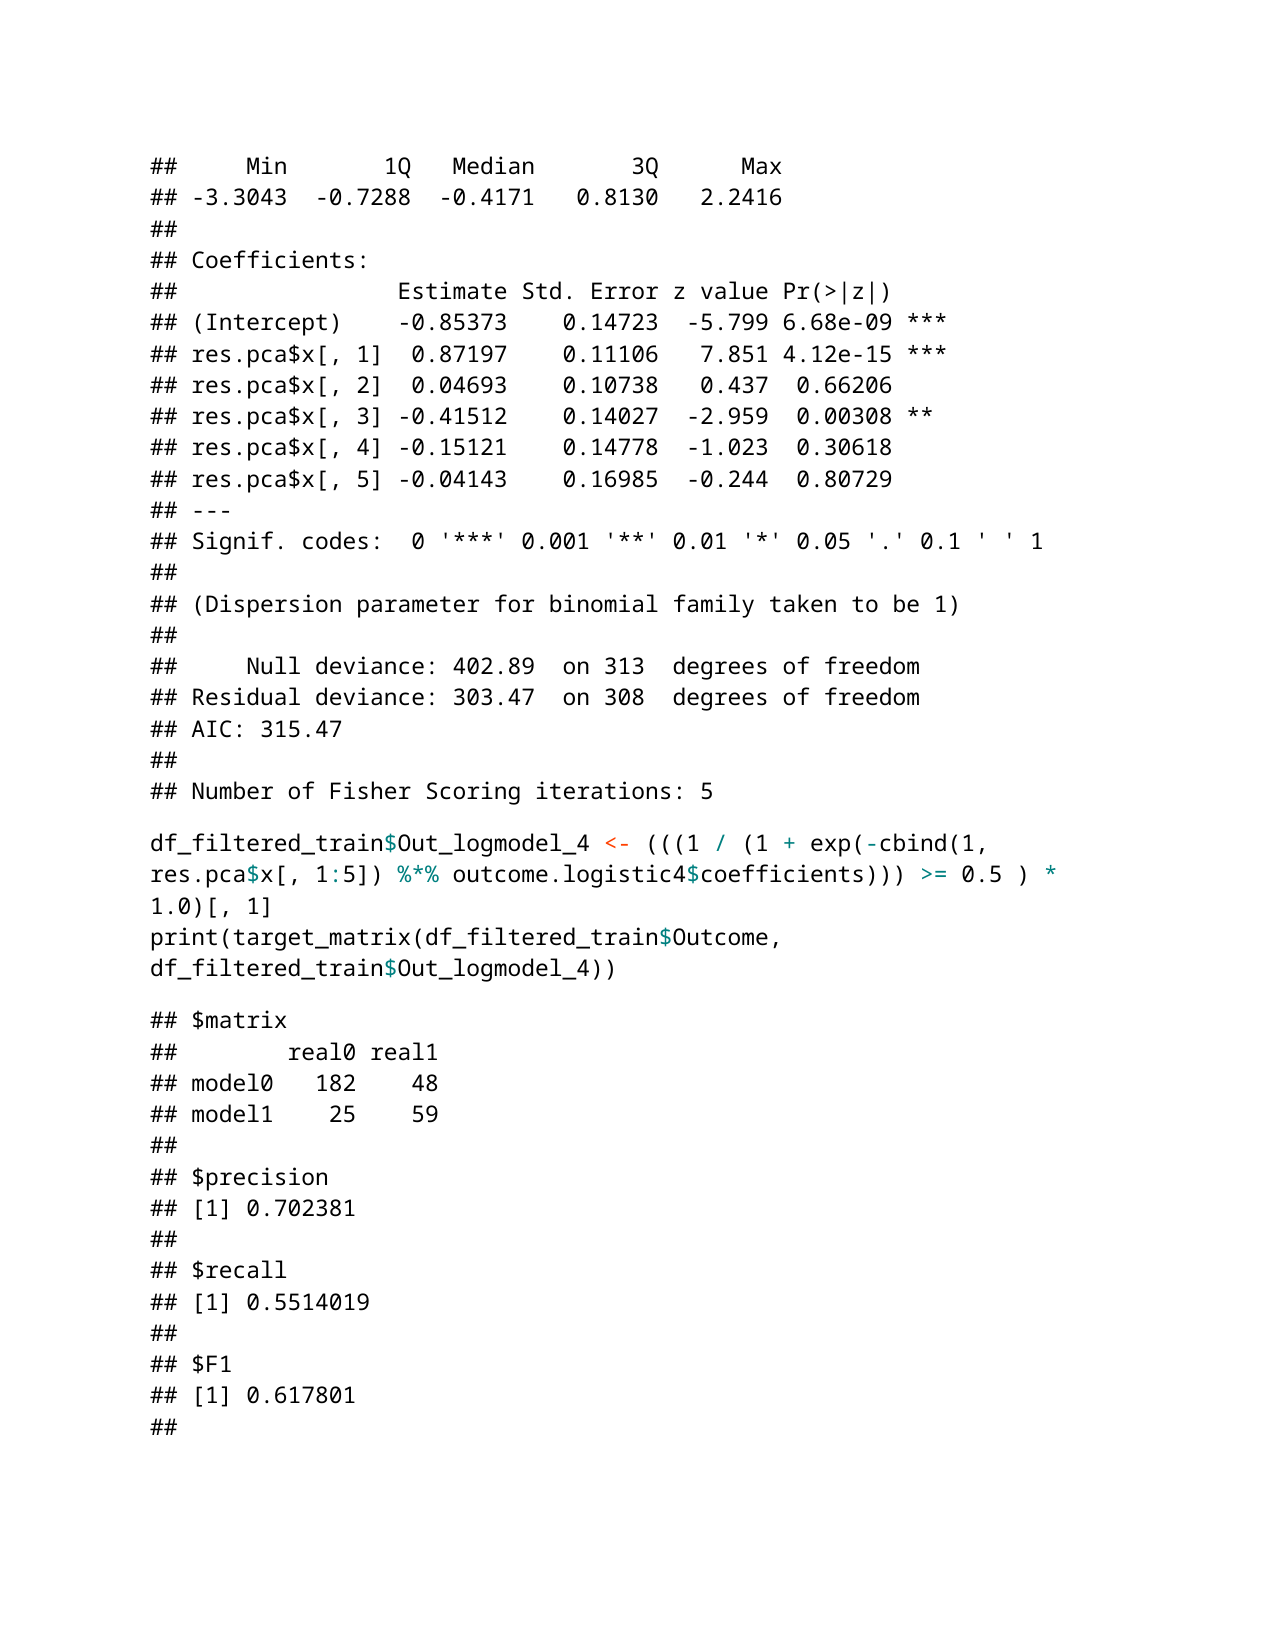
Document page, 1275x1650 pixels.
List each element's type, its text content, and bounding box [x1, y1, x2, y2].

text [150, 150, 1125, 806]
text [150, 1004, 1125, 1442]
text df_filtered_train$Out_logmodel_4 <- (((1 / (1 + exp(-cbind(1, res.pca$x[, 1:5]) %*% outcome.logistic4$coefficients))) >= 0.5 ) * 1.0)[, 1] print(target_matrix(df_filtered_train$Outcome, df_filtered_train$Out_logmodel_4)) [150, 827, 1125, 983]
